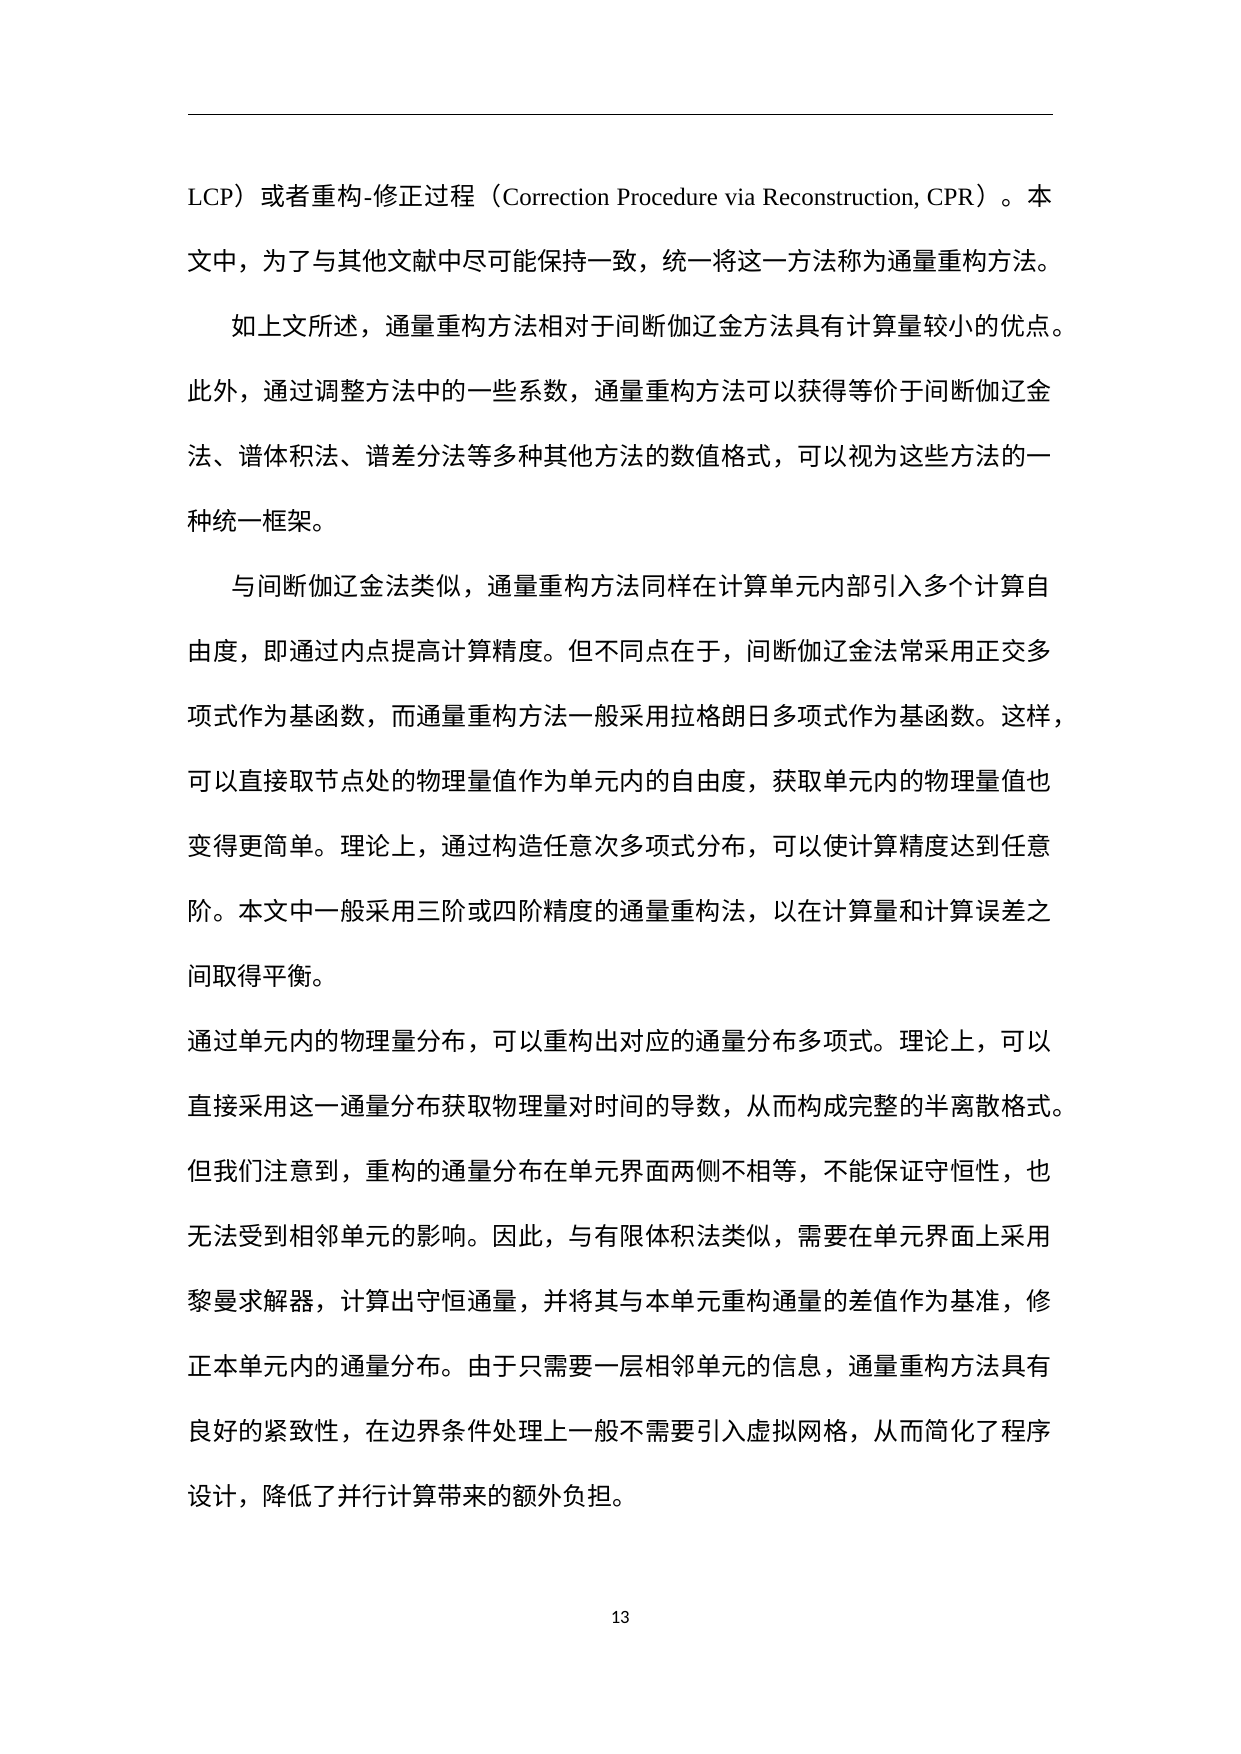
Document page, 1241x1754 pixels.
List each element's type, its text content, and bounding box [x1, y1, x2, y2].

text 与间断伽辽金法类似，通量重构方法同样在计算单元内部引入多个计算自由度，即通过内点提高计算精度。但不同点在于，间断伽辽金法常采用正交多项式作为基函数，而通量重构方法一般采用拉格朗日多项式作为基函数。这样，可以直接取节点处的物理量值作为单元内的自由度，获取单元内的物理量值也变得更简单。理论上，通过构造任意次多项式分布，可以使计算精度达到任意阶。本文中一般采用三阶或四阶精度的通量重构法，以在计算量和计算误差之间取得平衡。 [187, 552, 1053, 1007]
text 如上文所述，通量重构方法相对于间断伽辽金方法具有计算量较小的优点。此外，通过调整方法中的一些系数，通量重构方法可以获得等价于间断伽辽金法、谱体积法、谱差分法等多种其他方法的数值格式，可以视为这些方法的一种统一框架。 [187, 292, 1053, 552]
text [187, 162, 1053, 292]
text 通过单元内的物理量分布，可以重构出对应的通量分布多项式。理论上，可以直接采用这一通量分布获取物理量对时间的导数，从而构成完整的半离散格式。但我们注意到，重构的通量分布在单元界面两侧不相等，不能保证守恒性，也无法受到相邻单元的影响。因此，与有限体积法类似，需要在单元界面上采用黎曼求解器，计算出守恒通量，并将其与本单元重构通量的差值作为基准，修正本单元内的通量分布。由于只需要一层相邻单元的信息，通量重构方法具有良好的紧致性，在边界条件处理上一般不需要引入虚拟网格，从而简化了程序设计，降低了并行计算带来的额外负担。 [187, 1007, 1053, 1527]
